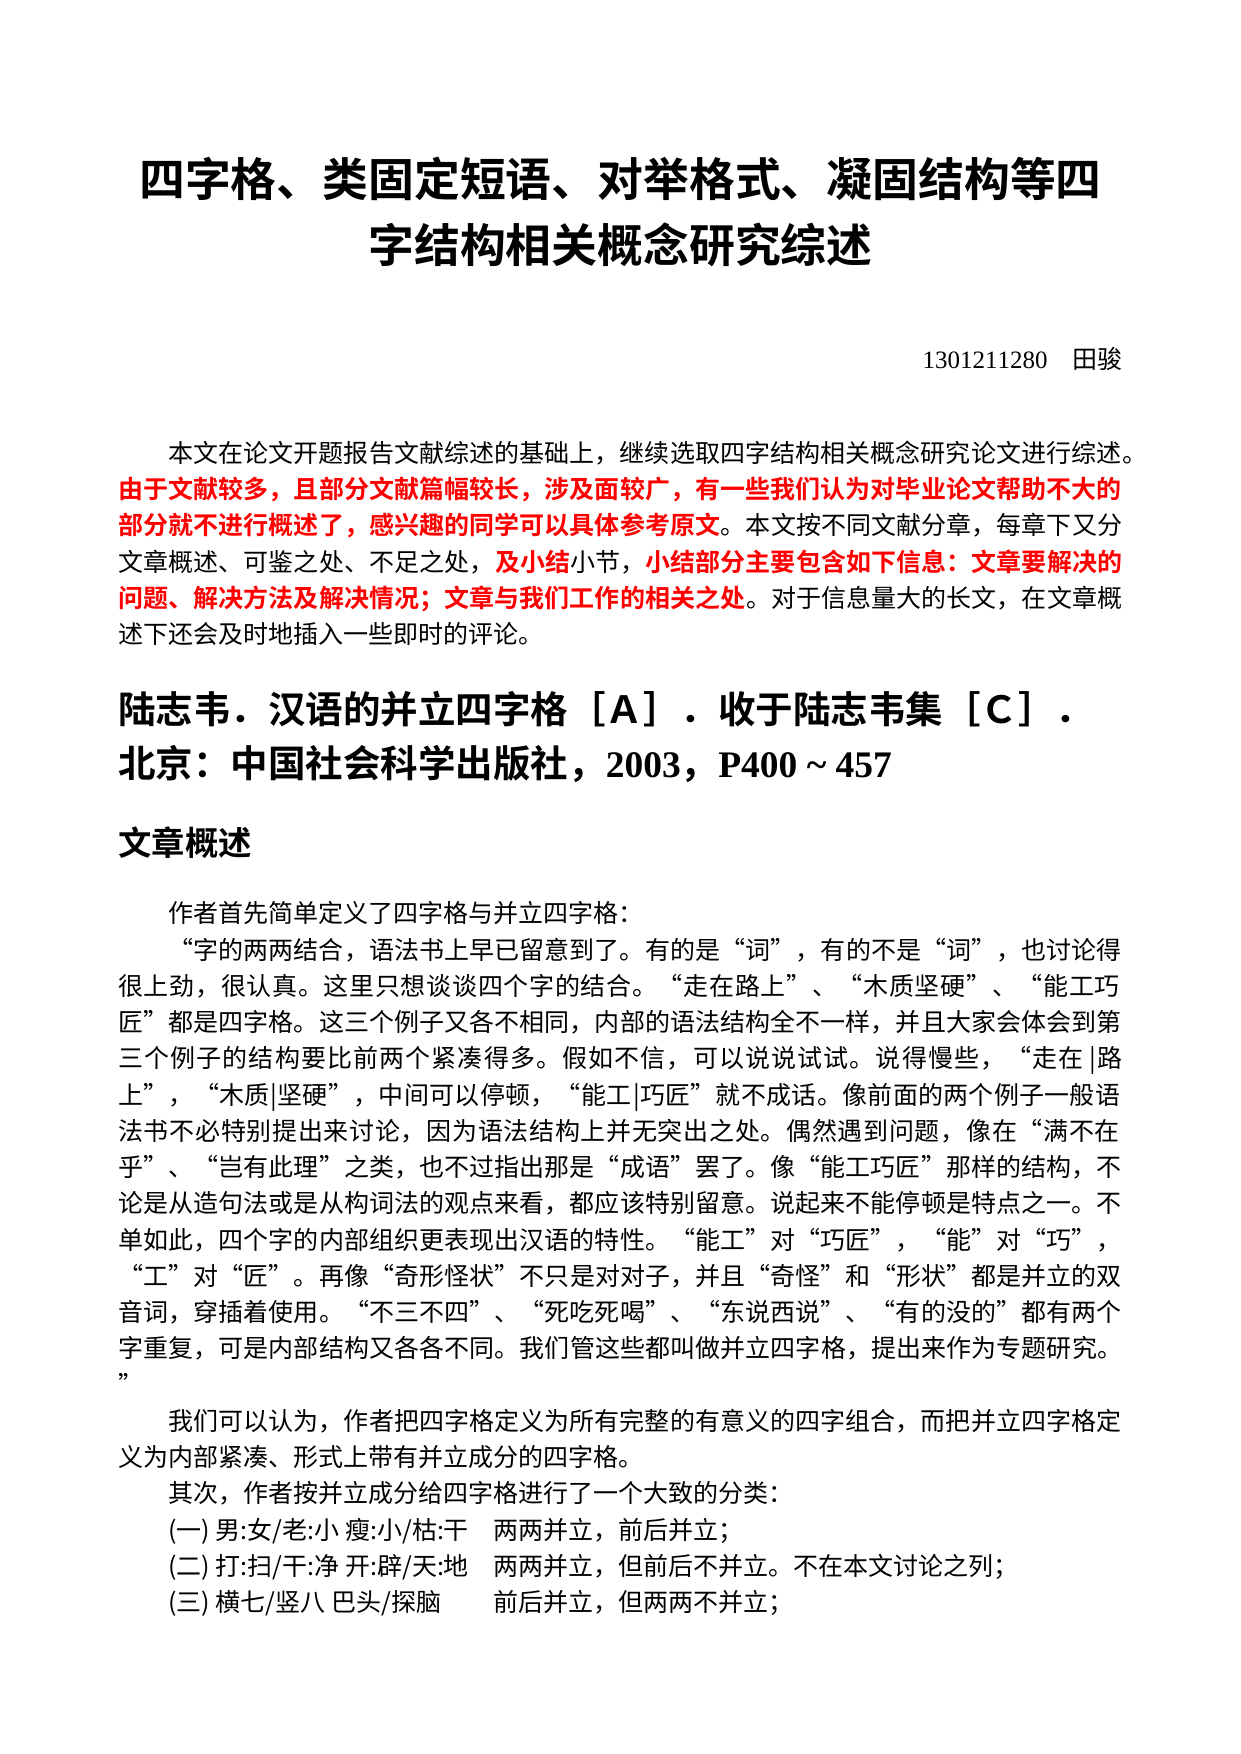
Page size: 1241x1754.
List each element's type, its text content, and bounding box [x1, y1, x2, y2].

text 其次，作者按并立成分给四字格进行了一个大致的分类： [118, 1474, 1122, 1510]
text 陆志韦．汉语的并立四字格［Ａ］．收于陆志韦集［Ｃ］．北京：中国社会科学出版社，2003，P400 ~ 457 [118, 679, 1122, 788]
text (一) 男:女/老:小 瘦:小/枯:干 两两并立，前后并立； [118, 1510, 1122, 1546]
text 本文在论文开题报告文献综述的基础上，继续选取四字结构相关概念研究论文进行综述。由于文献较多，且部分文献篇幅较长，涉及面较广，有一些我们认为对毕业论文帮助不大的部分就不进行概述了，感兴趣的同学可以具体参考原文。本文按不同文献分章，每章下又分文章概述、可鉴之处、不足之处，及小结小节，小结部分主要包含如下信息：文章要解决的问题、解决方法及解决情况；文章与我们工作的相关之处。对于信息量大的长文，在文章概述下还会及时地插入一些即时的评论。 [118, 433, 1122, 651]
text (二) 打:扫/干:净 开:辟/天:地 两两并立，但前后不并立。不在本文讨论之列； [118, 1546, 1122, 1583]
text “字的两两结合，语法书上早已留意到了。有的是“词”，有的不是“词”，也讨论得很上劲，很认真。这里只想谈谈四个字的结合。“走在路上”、“木质坚硬”、“能工巧匠”都是四字格。这三个例子又各不相同，内部的语法结构全不一样，并且大家会体会到第三个例子的结构要比前两个紧凑得多。假如不信，可以说说试试。说得慢些，“走在|路上”，“木质|坚硬”，中间可以停顿，“能工|巧匠”就不成话。像前面的两个例子一般语法书不必特别提出来讨论，因为语法结构上并无突出之处。偶然遇到问题，像在“满不在乎”、“岂有此理”之类，也不过指出那是“成语”罢了。像“能工巧匠”那样的结构，不论是从造句法或是从构词法的观点来看，都应该特别留意。说起来不能停顿是特点之一。不单如此，四个字的内部组织更表现出汉语的特性。“能工”对“巧匠”，“能”对“巧”，“工”对“匠”。再像“奇形怪状”不只是对对子，并且“奇怪”和“形状”都是并立的双音词，穿插着使用。“不三不四”、“死吃死喝”、“东说西说”、“有的没的”都有两个字重复，可是内部结构又各各不同。我们管这些都叫做并立四字格，提出来作为专题研究。 ” [118, 930, 1122, 1401]
title 四字格、类固定短语、对举格式、凝固结构等四字结构相关概念研究综述 [118, 143, 1122, 276]
text 1301211280 田骏 [118, 339, 1122, 376]
text 作者首先简单定义了四字格与并立四字格： [118, 894, 1122, 930]
text 我们可以认为，作者把四字格定义为所有完整的有意义的四字组合，而把并立四字格定义为内部紧凑、形式上带有并立成分的四字格。 [118, 1401, 1122, 1474]
text (三) 横七/竖八 巴头/探脑 前后并立，但两两不并立； [118, 1583, 1122, 1619]
text 文章概述 [118, 817, 1122, 865]
